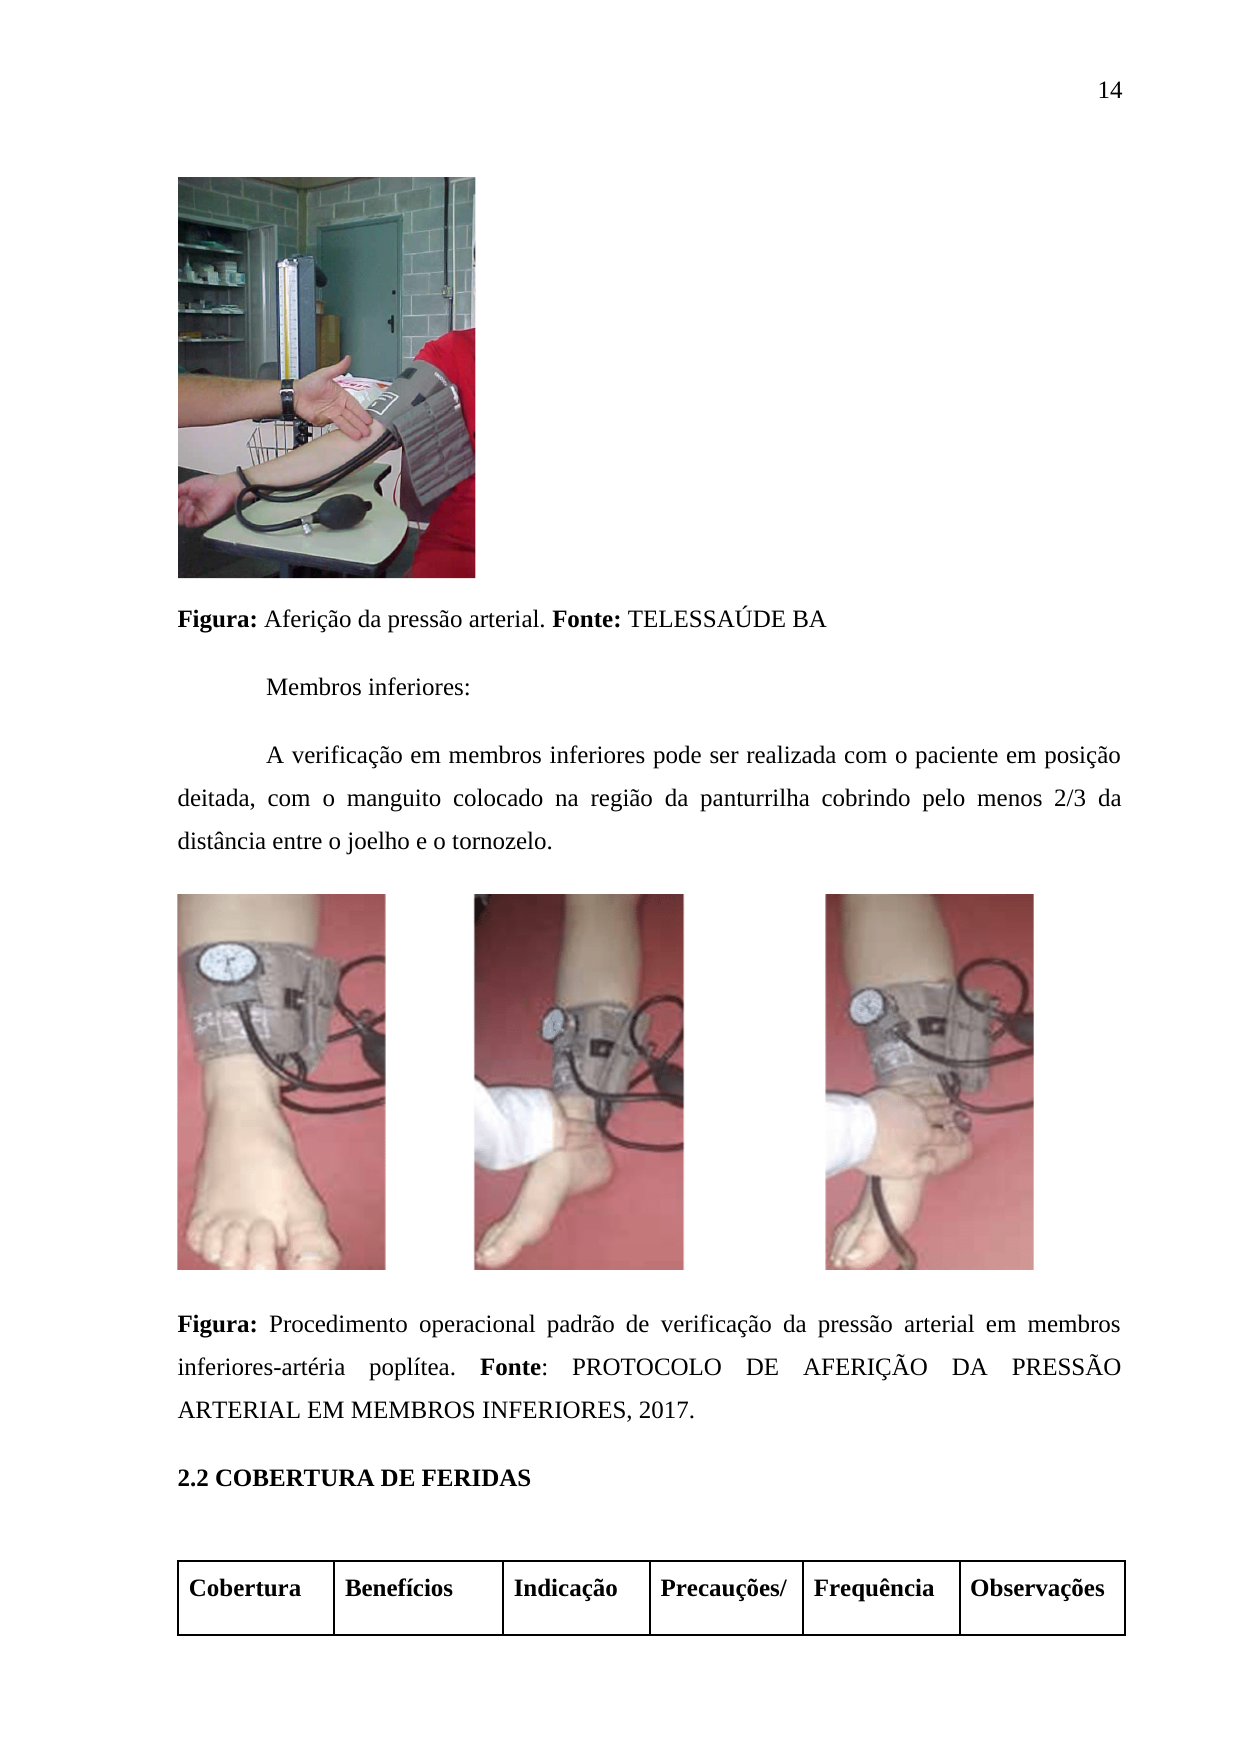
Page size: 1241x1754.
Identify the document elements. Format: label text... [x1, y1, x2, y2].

picture [177, 177, 476, 579]
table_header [651, 1562, 802, 1634]
text Figura: Aferição da pressão arterial. Fonte: TELESSAÚDE BA [177, 604, 1122, 633]
table_header Benefícios [335, 1562, 502, 1634]
text Membros inferiores: [177, 672, 1122, 701]
table_header Observações [961, 1562, 1124, 1634]
table_header Indicação [504, 1562, 649, 1634]
text A verificação em membros inferiores pode ser realizada com o paciente em posição deitada, com o manguito colocado na região da panturrilha cobrindo pelo menos 2/3 da distância entre o joelho e o tornozelo. [177, 740, 1122, 855]
picture [177, 894, 1034, 1270]
subtitle 2.2 COBERTURA DE FERIDAS [177, 1463, 1122, 1492]
text Figura: Procedimento operacional padrão de verificação da pressão arterial em membros inferiores-artéria poplítea. Fonte: PROTOCOLO DE AFERIÇÃO DA PRESSÃO ARTERIAL EM MEMBROS INFERIORES, 2017. [177, 1309, 1122, 1424]
table_header Frequência de troca [804, 1562, 959, 1634]
table_header Cobertura [179, 1562, 333, 1634]
